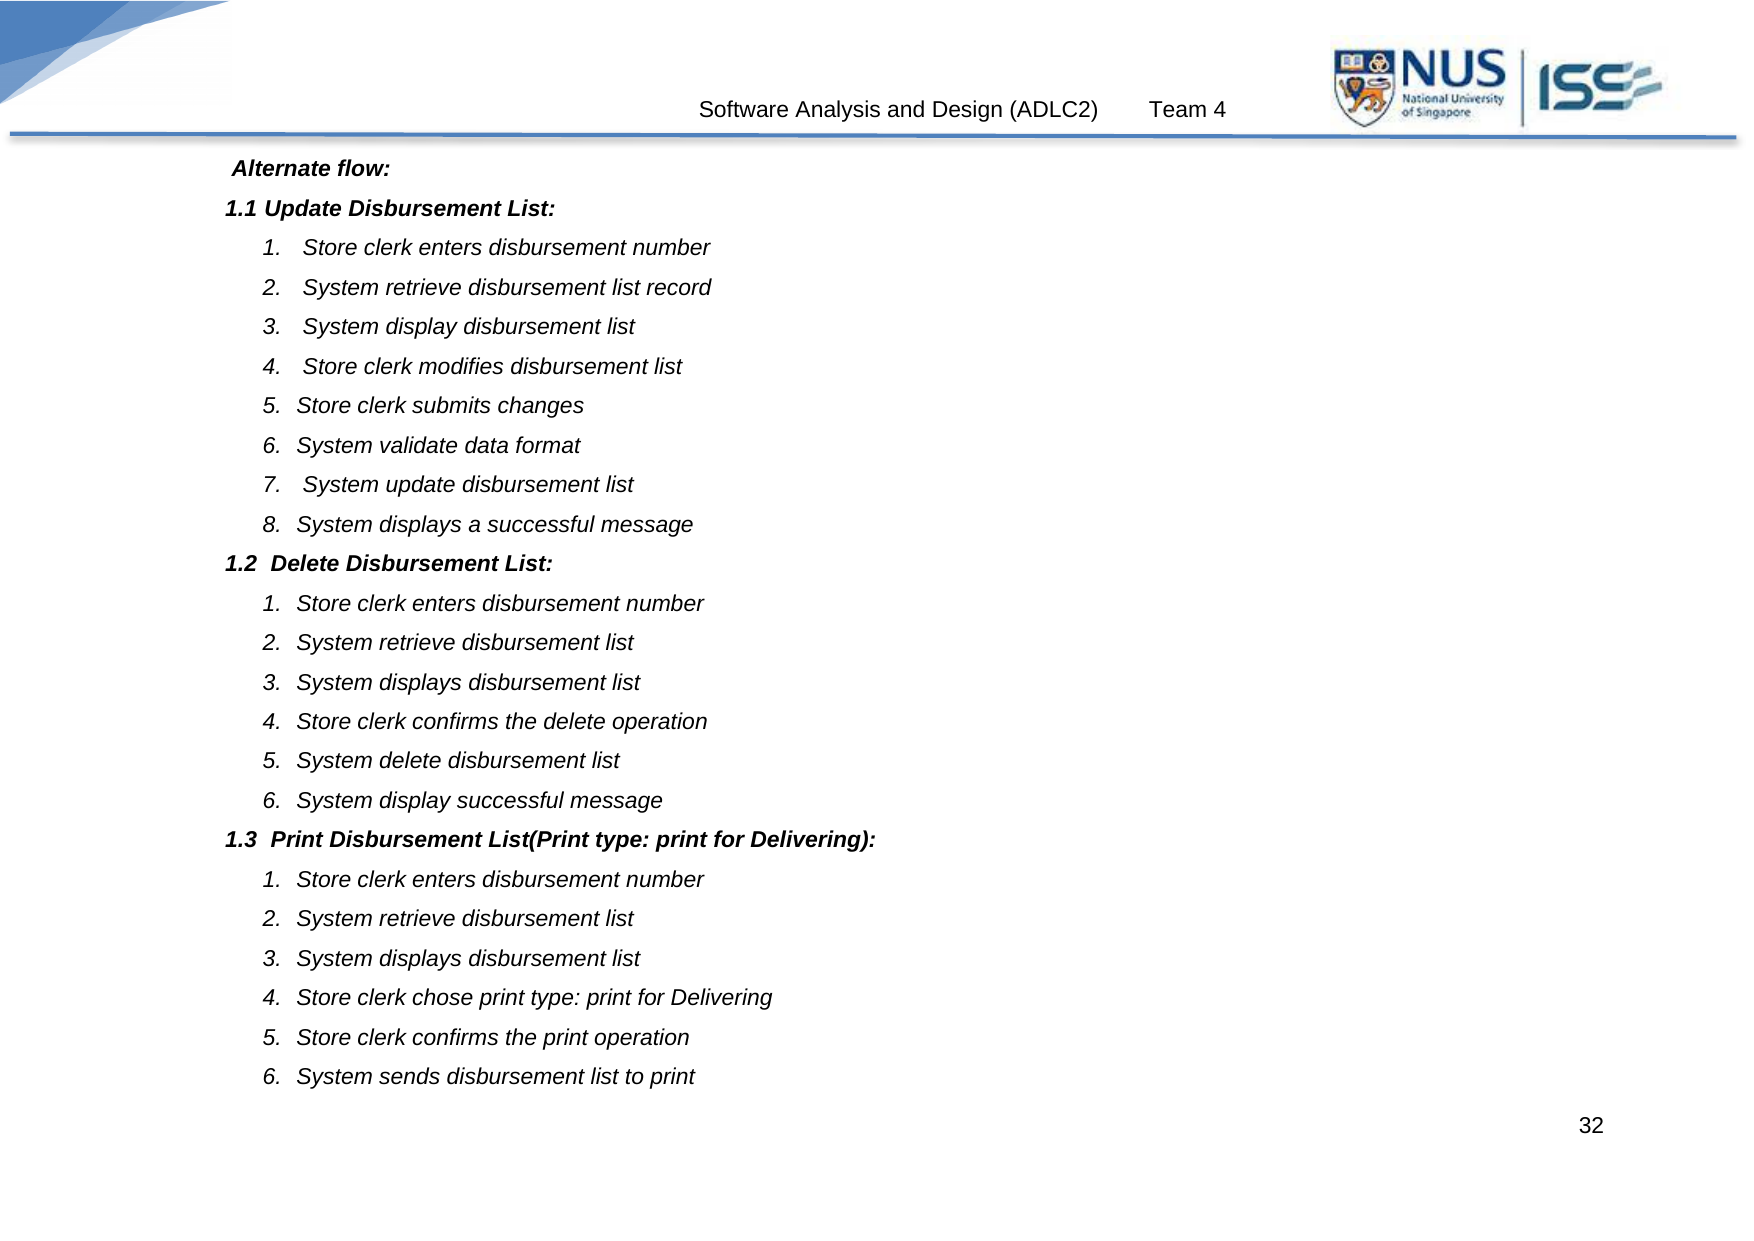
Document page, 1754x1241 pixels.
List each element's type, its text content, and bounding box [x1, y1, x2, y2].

picture [0, 0, 232, 106]
text 4. Store clerk confirms the delete operation [262, 708, 1604, 734]
text 5. System delete disbursement list [262, 747, 1604, 774]
text 1.3 Print Disbursement List(Print type: print for Delivering): [225, 826, 1604, 853]
text 4. Store clerk chose print type: print for Delivering [262, 984, 1604, 1011]
text 1.2 Delete Disbursement List: [225, 550, 1604, 576]
text 8. System displays a successful message [262, 511, 1604, 537]
text Alternate flow: [225, 155, 1604, 182]
text 1. Store clerk enters disbursement number [262, 589, 1604, 616]
text 2. System retrieve disbursement list [262, 629, 1604, 655]
text 2. System retrieve disbursement list [262, 905, 1604, 932]
text 7. System update disbursement list [262, 471, 1604, 497]
text 5. Store clerk confirms the print operation [262, 1024, 1604, 1050]
text 5. Store clerk submits changes [262, 392, 1604, 418]
text 3. System display disbursement list [262, 313, 1604, 339]
text 6. System display successful message [262, 787, 1604, 813]
text 4. Store clerk modifies disbursement list [262, 353, 1604, 379]
text 1.1 Update Disbursement List: [225, 195, 1604, 221]
text 3. System displays disbursement list [262, 668, 1604, 695]
text 1. Store clerk enters disbursement number [262, 866, 1604, 892]
text 2. System retrieve disbursement list record [262, 274, 1604, 300]
text 6. System sends disbursement list to print [262, 1063, 1604, 1089]
text 3. System displays disbursement list [262, 945, 1604, 971]
text 6. System validate data format [262, 432, 1604, 458]
text 1. Store clerk enters disbursement number [262, 234, 1604, 261]
